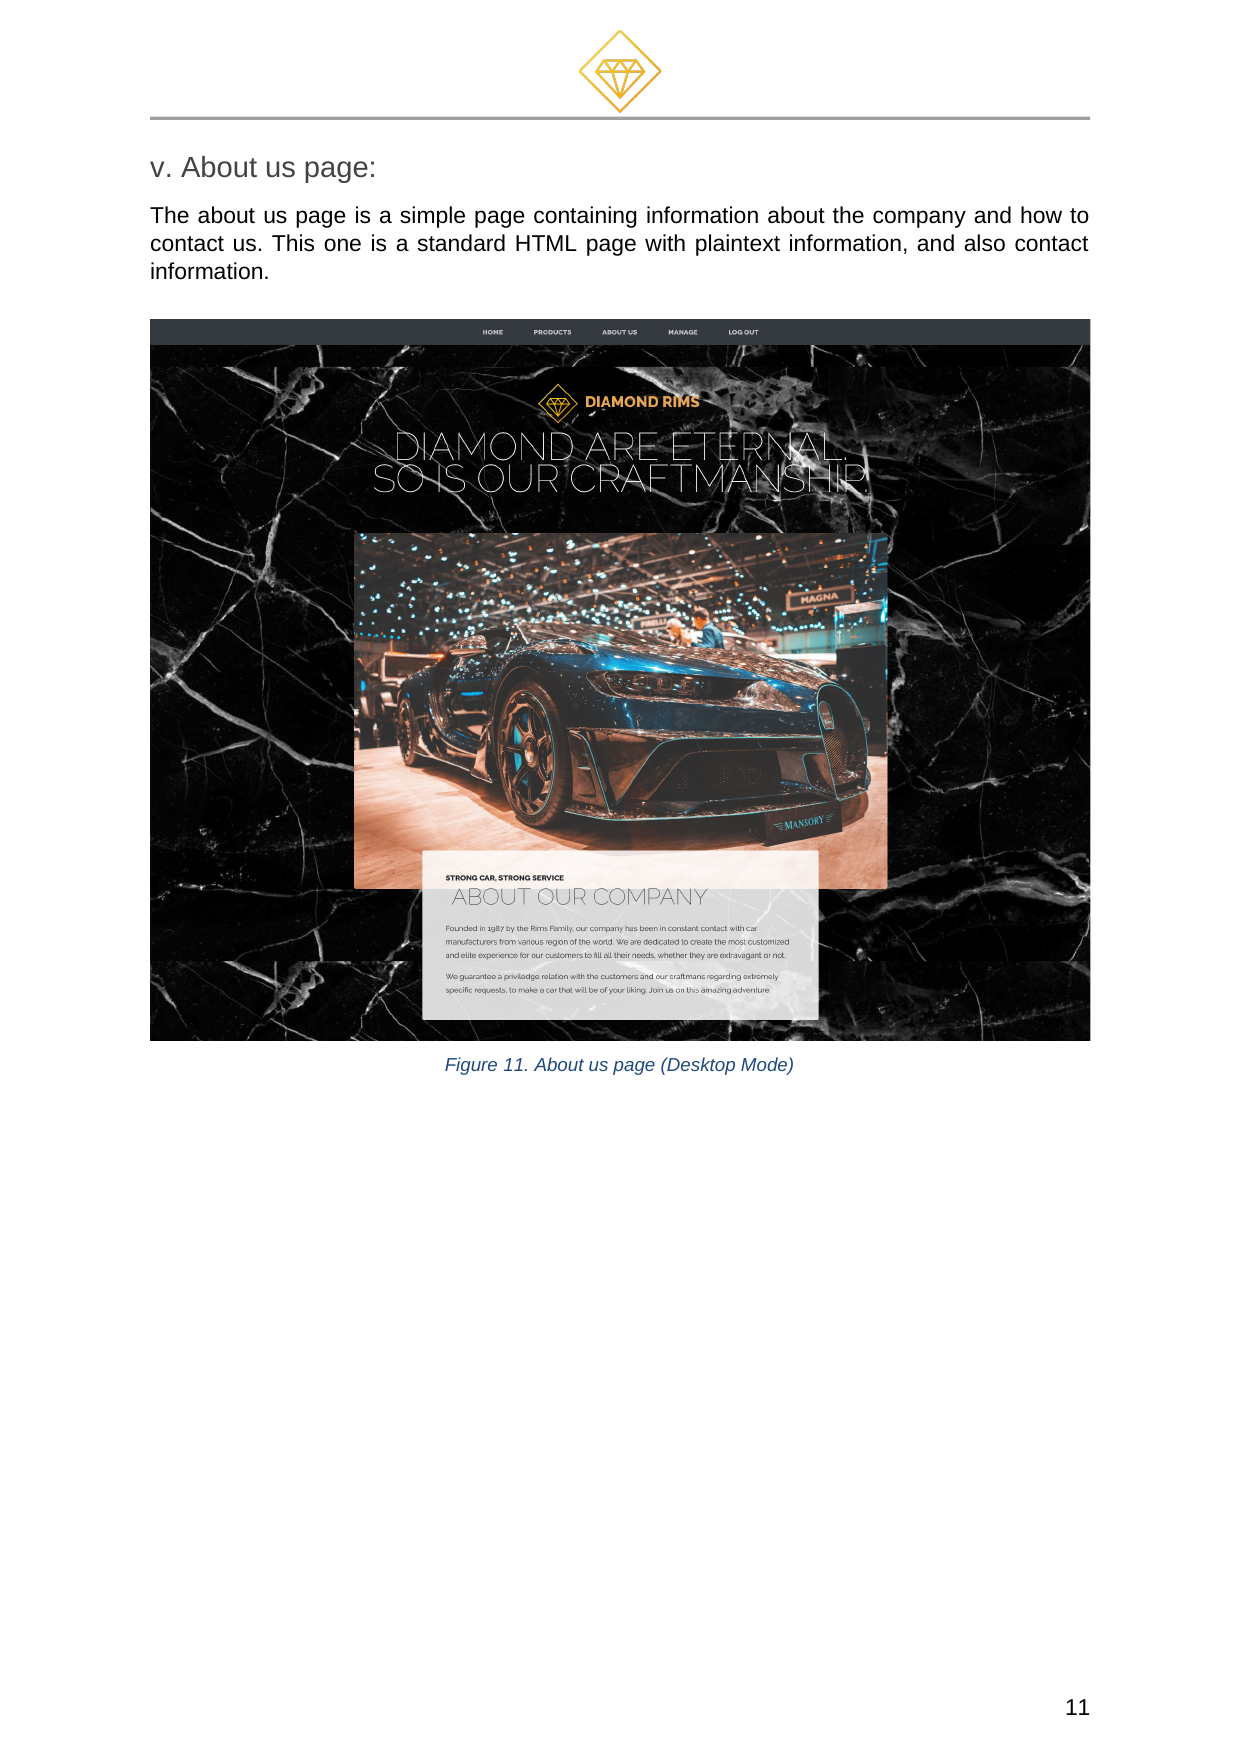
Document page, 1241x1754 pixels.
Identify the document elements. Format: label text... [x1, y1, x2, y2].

text Figure 11. About us page (Desktop Mode) [150, 1053, 1090, 1075]
subtitle v. About us page: [150, 150, 1090, 183]
text The about us page is a simple page containing information about the company and how to contact us. This one is a standard HTML page with plaintext information, and also contact information. [150, 202, 1090, 284]
picture [578, 30, 662, 113]
picture [150, 319, 1091, 1041]
